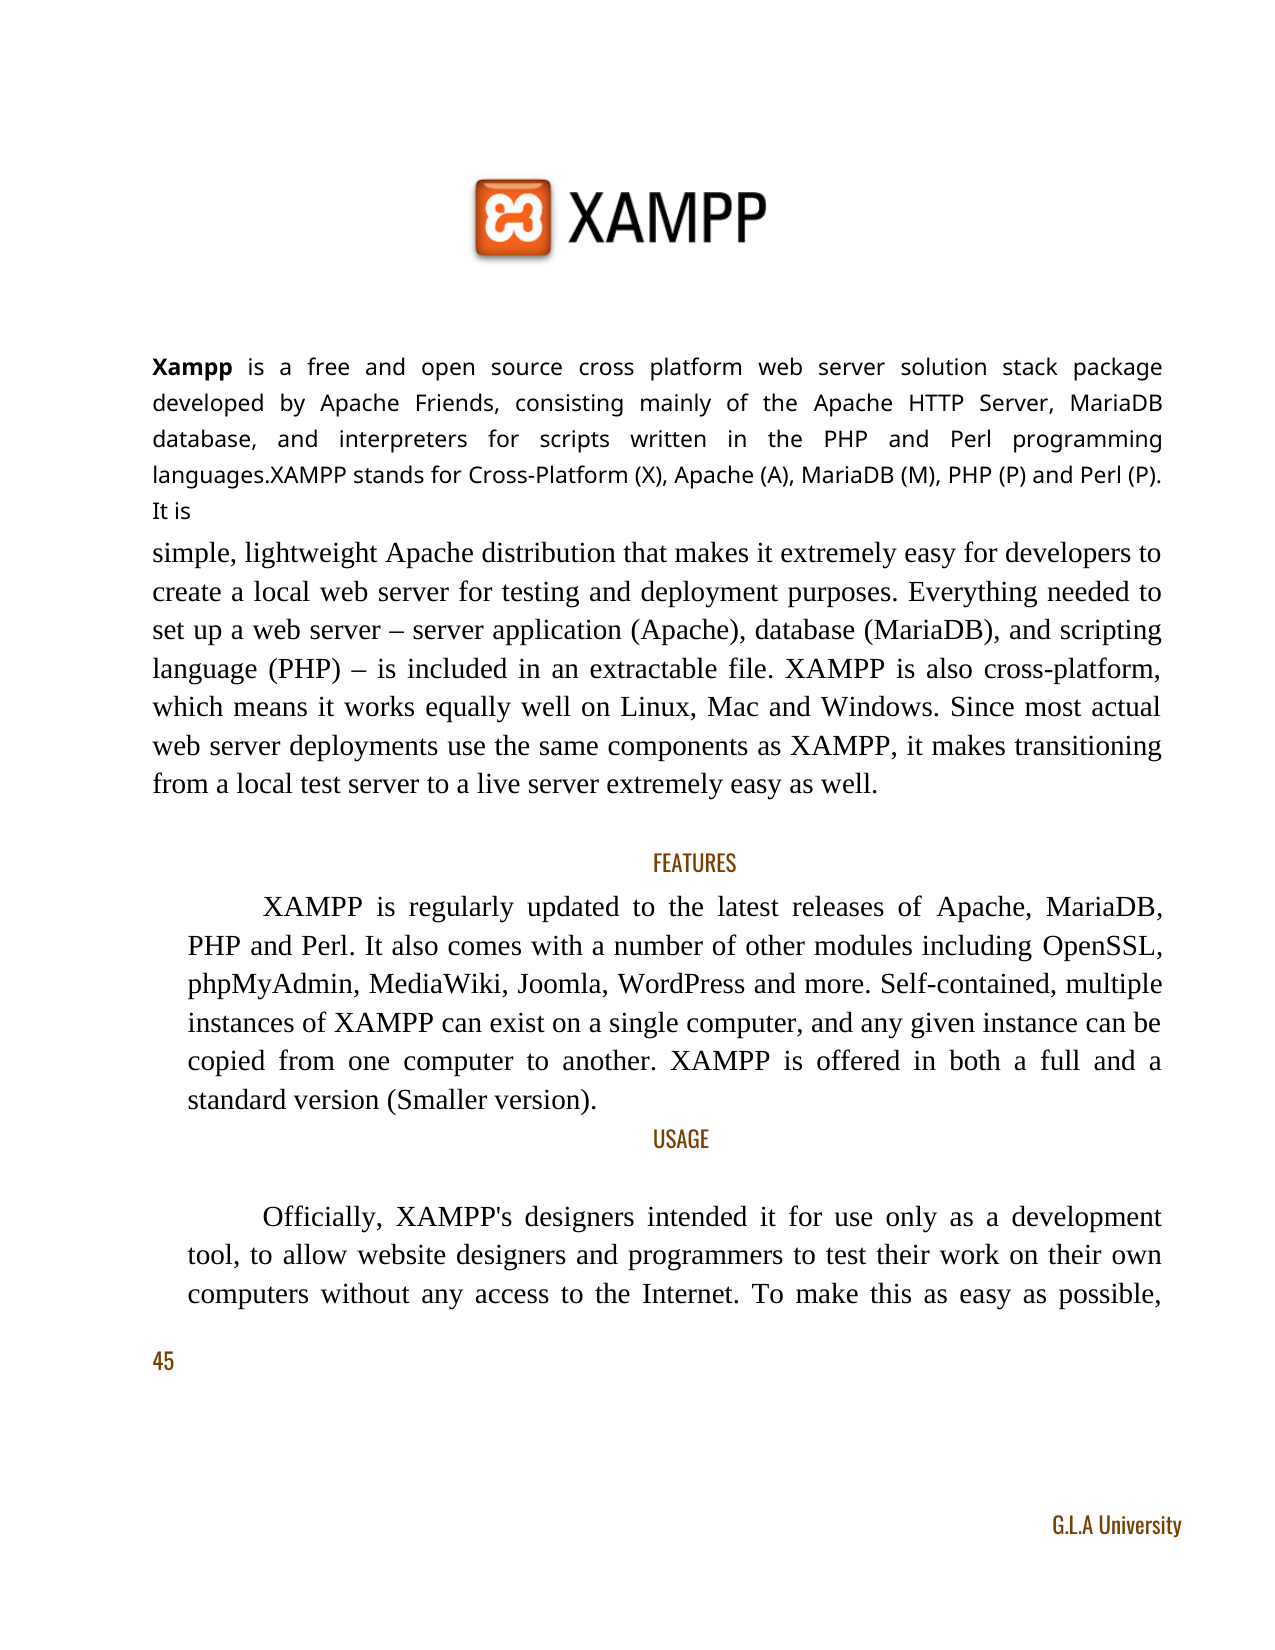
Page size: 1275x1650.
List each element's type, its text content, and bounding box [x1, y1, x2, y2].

text simple, lightweight Apache distribution that makes it extremely easy for developers to create a local web server for testing and deployment purposes. Everything needed to set up a web server – server application (Apache), database (MariaDB), and scripting language (PHP) – is included in an extractable file. XAMPP is also cross-platform, which means it works equally well on Linux, Mac and Windows. Since most actual web server deployments use the same components as XAMPP, it makes transitioning from a local test server to a live server extremely easy as well. [152, 535, 1163, 800]
text XAMPP is regularly updated to the latest releases of Apache, MariaDB, PHP and Perl. It also comes with a number of other modules including OpenSSL, phpMyAdmin, MediaWiki, Joomla, WordPress and more. Self-contained, multiple instances of XAMPP can exist on a single computer, and any given instance can be copied from one computer to another. XAMPP is offered in both a full and a standard version (Smaller version). [187, 889, 1163, 1116]
text Xampp is a free and open source cross platform web server solution stack package developed by Apache Friends, consisting mainly of the Apache HTTP Server, MariaDB database, and interpreters for scripts written in the PHP and Perl programming languages.XAMPP stands for Cross-Platform (X), Apache (A), MariaDB (M), PHP (P) and Perl (P). It is [152, 351, 1163, 526]
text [187, 1199, 1163, 1309]
subtitle USAGE [653, 1121, 1192, 1154]
picture [468, 173, 767, 268]
subtitle FEATURES [653, 845, 1192, 879]
